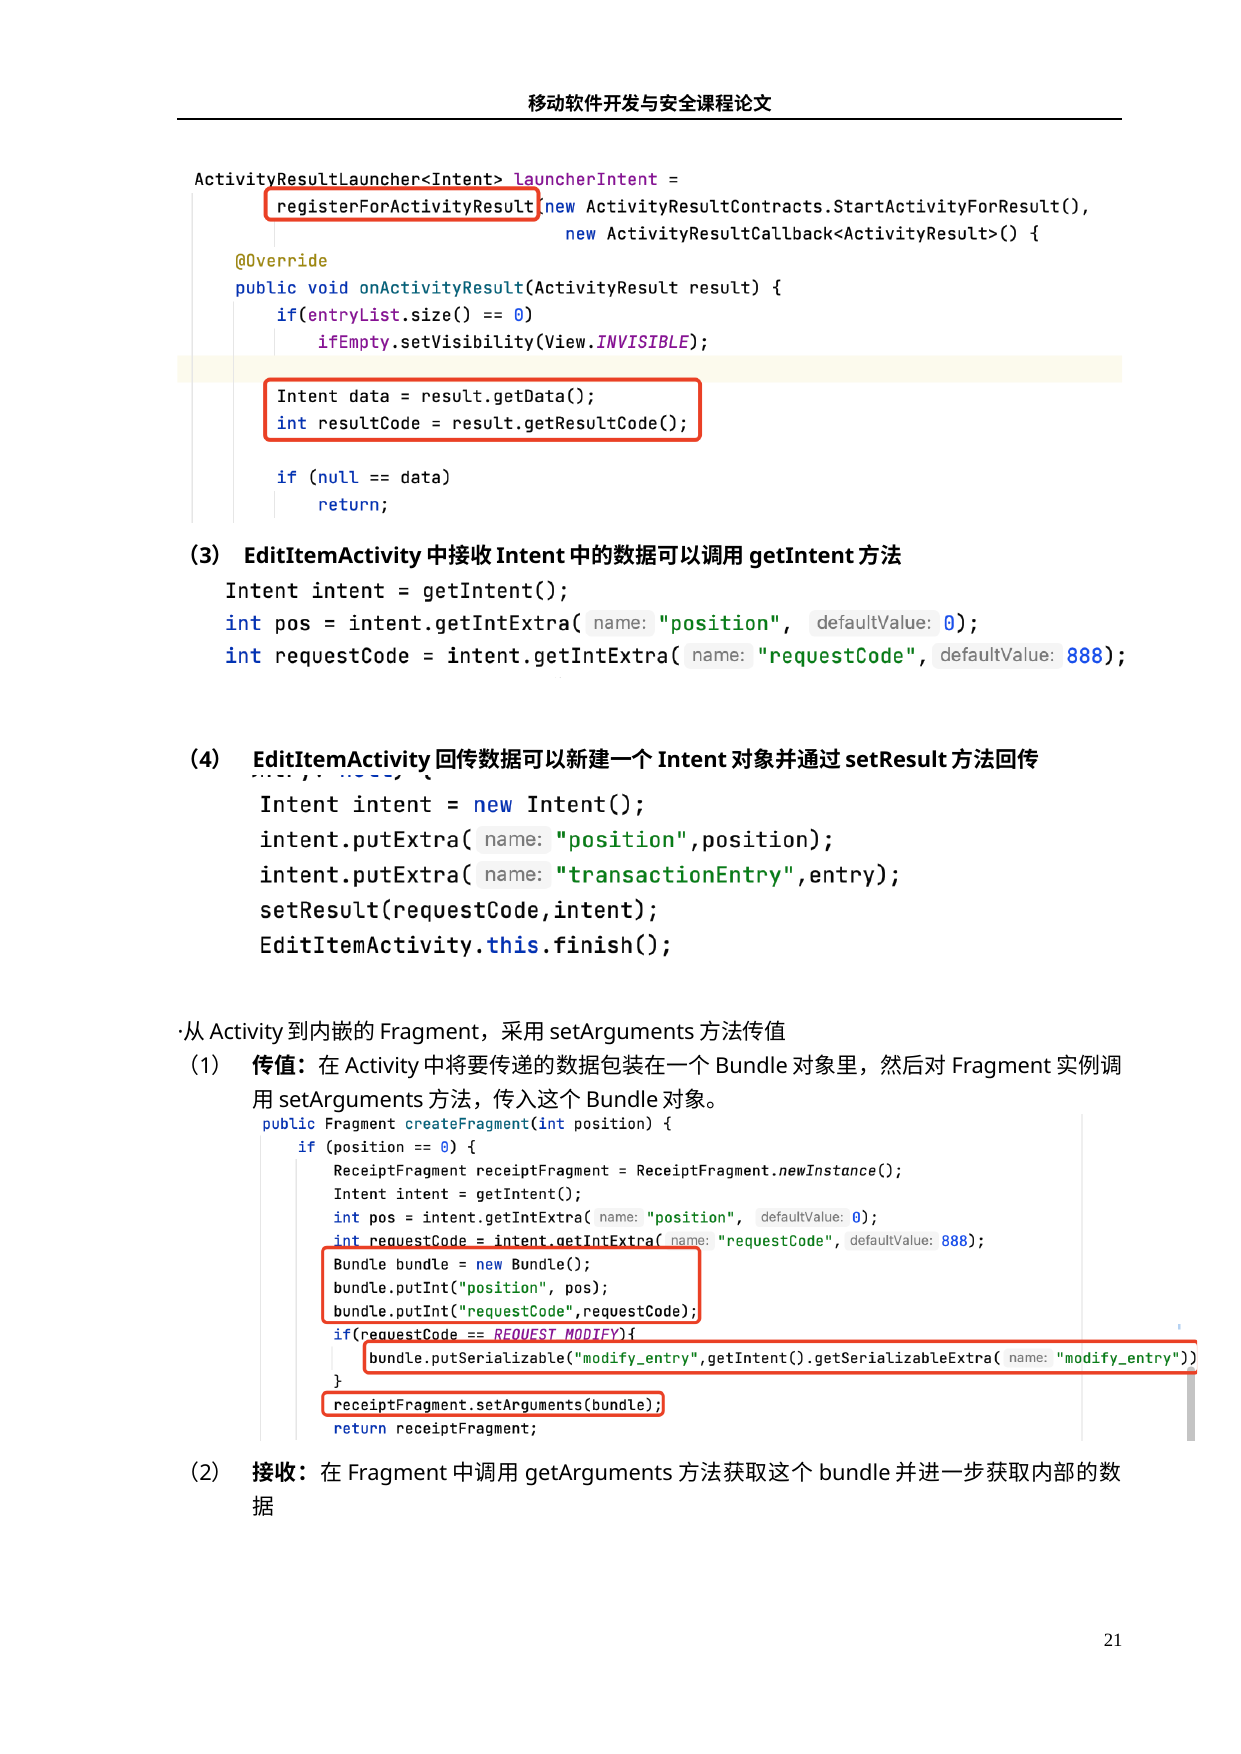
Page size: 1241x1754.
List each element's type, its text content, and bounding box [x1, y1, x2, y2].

picture [177, 163, 1123, 523]
picture [252, 1114, 1198, 1441]
text （3） EditItemActivity中接收Intent中的数据可以调用getIntent方法 [177, 523, 1122, 571]
list EditItemActivity回传数据可以新建一个Intent对象并通过setResult方法回传 [177, 741, 1122, 775]
picture [221, 571, 1140, 678]
list 传值：在Activity中将要传递的数据包装在一个Bundle对象里，然后对Fragment实例调用setArguments方法，传入这个Bundle对象。 [177, 1047, 1122, 1115]
picture [252, 775, 907, 964]
text ·从Activity到内嵌的Fragment，采用setArguments方法传值 [177, 1013, 1122, 1047]
list 接收：在Fragment中调用getArguments方法获取这个bundle并进一步获取内部的数据 [177, 1454, 1122, 1522]
